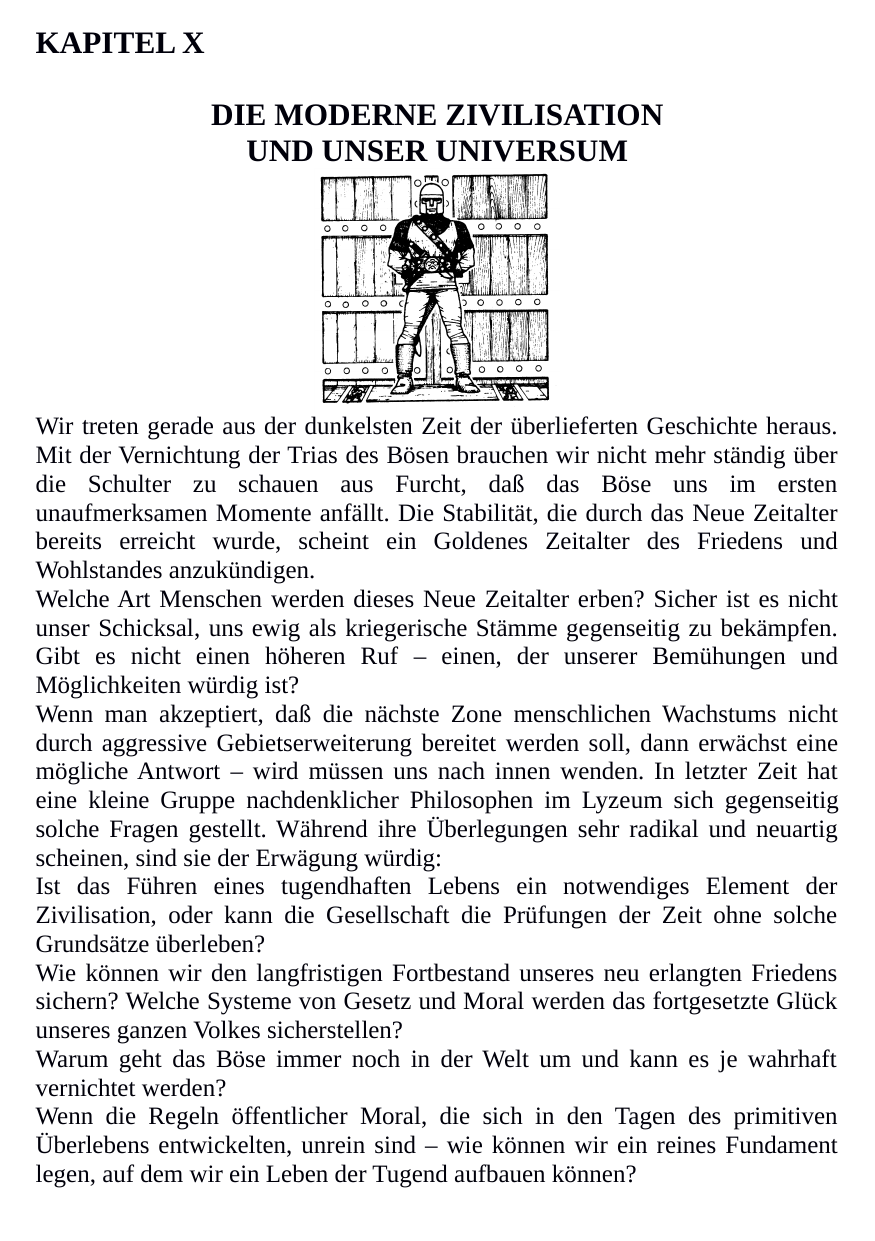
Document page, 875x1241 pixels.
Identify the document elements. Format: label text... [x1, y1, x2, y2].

text UND UNSER UNIVERSUM [35, 133, 839, 168]
text Warum geht das Böse immer noch in der Welt um und kann es je wahrhaft vernichtet werden? [35, 1044, 839, 1101]
picture [314, 168, 560, 412]
text Ist das Führen eines tugendhaften Lebens ein notwendiges Element der Zivilisation, oder kann die Gesellschaft die Prüfungen der Zeit ohne solche Grundsätze überleben? [35, 871, 839, 958]
text Wenn die Regeln öffentlicher Moral, die sich in den Tagen des primitiven Überlebens entwickelten, unrein sind – wie können wir ein reines Fundament legen, auf dem wir ein Leben der Tugend aufbauen können? [35, 1101, 839, 1188]
text Wir treten gerade aus der dunkelsten Zeit der überlieferten Geschichte heraus. Mit der Vernichtung der Trias des Bösen brauchen wir nicht mehr ständig über die Schulter zu schauen aus Furcht, daß das Böse uns im ersten unaufmerksamen Momente anfällt. Die Stabilität, die durch das Neue Zeitalter bereits erreicht wurde, scheint ein Goldenes Zeitalter des Friedens und Wohlstandes anzukündigen. [35, 411, 839, 584]
text DIE MODERNE ZIVILISATION [35, 97, 839, 133]
text Wie können wir den langfristigen Fortbestand unseres neu erlangten Friedens sichern? Welche Systeme von Gesetz und Moral werden das fortgesetzte Glück unseres ganzen Volkes sicherstellen? [35, 958, 839, 1044]
text KAPITEL X [35, 25, 839, 61]
text Wenn man akzeptiert, daß die nächste Zone menschlichen Wachstums nicht durch aggressive Gebietserweiterung bereitet werden soll, dann erwächst eine mögliche Antwort – wird müssen uns nach innen wenden. In letzter Zeit hat eine kleine Gruppe nachdenklicher Philosophen im Lyzeum sich gegenseitig solche Fragen gestellt. Während ihre Überlegungen sehr radikal und neuartig scheinen, sind sie der Erwägung würdig: [35, 699, 839, 871]
text Welche Art Menschen werden dieses Neue Zeitalter erben? Sicher ist es nicht unser Schicksal, uns ewig als kriegerische Stämme gegenseitig zu bekämpfen. Gibt es nicht einen höheren Ruf – einen, der unserer Bemühungen und Möglichkeiten würdig ist? [35, 584, 839, 699]
